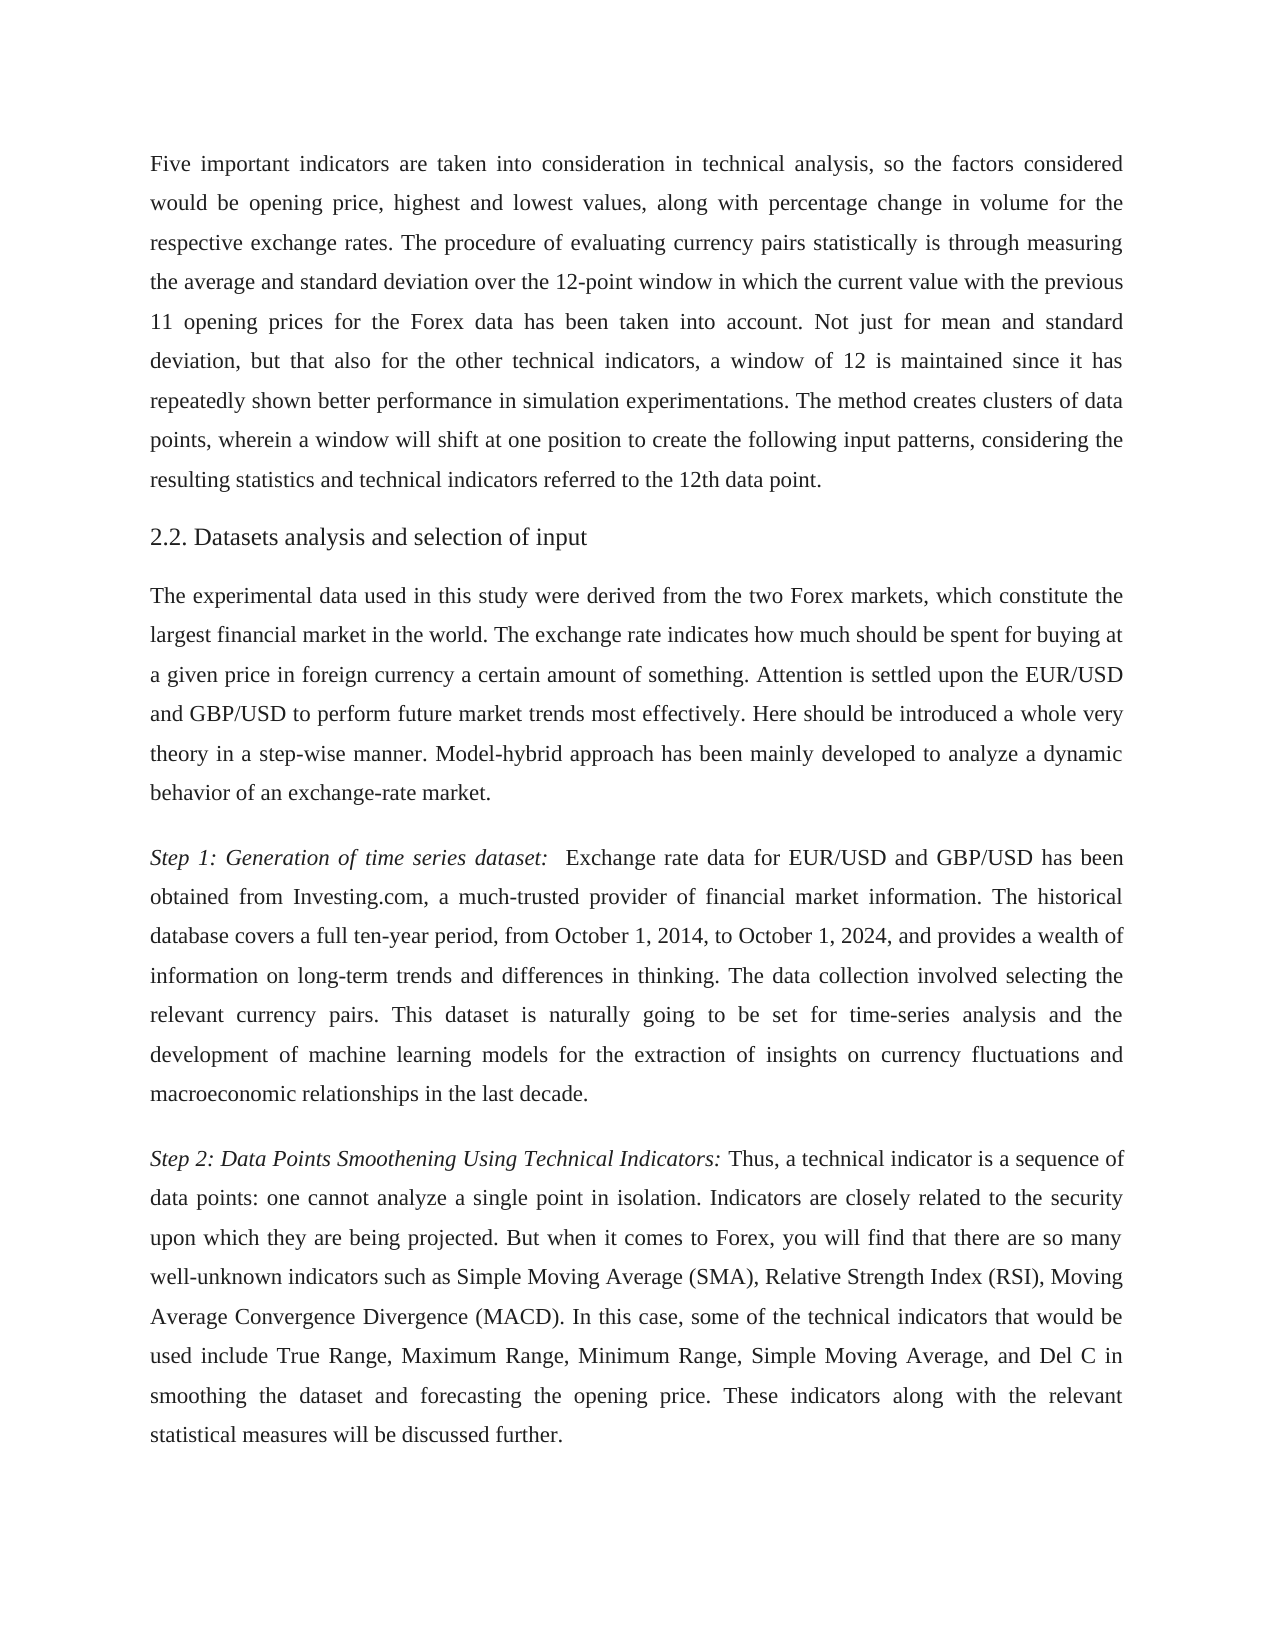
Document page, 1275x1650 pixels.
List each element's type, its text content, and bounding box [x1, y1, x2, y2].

text 2.2. Datasets analysis and selection of input [150, 522, 1125, 551]
text Step 2: Data Points Smoothening Using Technical Indicators: Thus, a technical indicator is a sequence of data points: one cannot analyze a single point in isolation. Indicators are closely related to the security upon which they are being projected. But when it comes to Forex, you will find that there are so many well-unknown indicators such as Simple Moving Average (SMA), Relative Strength Index (RSI), Moving Average Convergence Divergence (MACD). In this case, some of the technical indicators that would be used include True Range, Maximum Range, Minimum Range, Simple Moving Average, and Del C in smoothing the dataset and forecasting the opening price. These indicators along with the relevant statistical measures will be discussed further. [150, 1145, 1125, 1448]
text Five important indicators are taken into consideration in technical analysis, so the factors considered would be opening price, highest and lowest values, along with percentage change in volume for the respective exchange rates. The procedure of evaluating currency pairs statistically is through measuring the average and standard deviation over the 12-point window in which the current value with the previous 11 opening prices for the Forex data has been taken into account. Not just for mean and standard deviation, but that also for the other technical indicators, a window of 12 is maintained since it has repeatedly shown better performance in simulation experimentations. The method creates clusters of data points, wherein a window will shift at one position to create the following input patterns, considering the resulting statistics and technical indicators referred to the 12th data point. [150, 150, 1125, 492]
text The experimental data used in this study were derived from the two Forex markets, which constitute the largest financial market in the world. The exchange rate indicates how much should be spent for buying at a given price in foreign currency a certain amount of something. Attention is settled upon the EUR/USD and GBP/USD to perform future market trends most effectively. Here should be introduced a whole very theory in a step-wise manner. Model-hybrid approach has been mainly developed to analyze a dynamic behavior of an exchange-rate market. [150, 582, 1125, 806]
text Step 1: Generation of time series dataset: Exchange rate data for EUR/USD and GBP/USD has been obtained from Investing.com, a much-trusted provider of financial market information. The historical database covers a full ten-year period, from October 1, 2014, to October 1, 2024, and provides a wealth of information on long-term trends and differences in thinking. The data collection involved selecting the relevant currency pairs. This dataset is naturally going to be set for time-series analysis and the development of machine learning models for the extraction of insights on currency fluctuations and macroeconomic relationships in the last decade. [150, 844, 1125, 1107]
